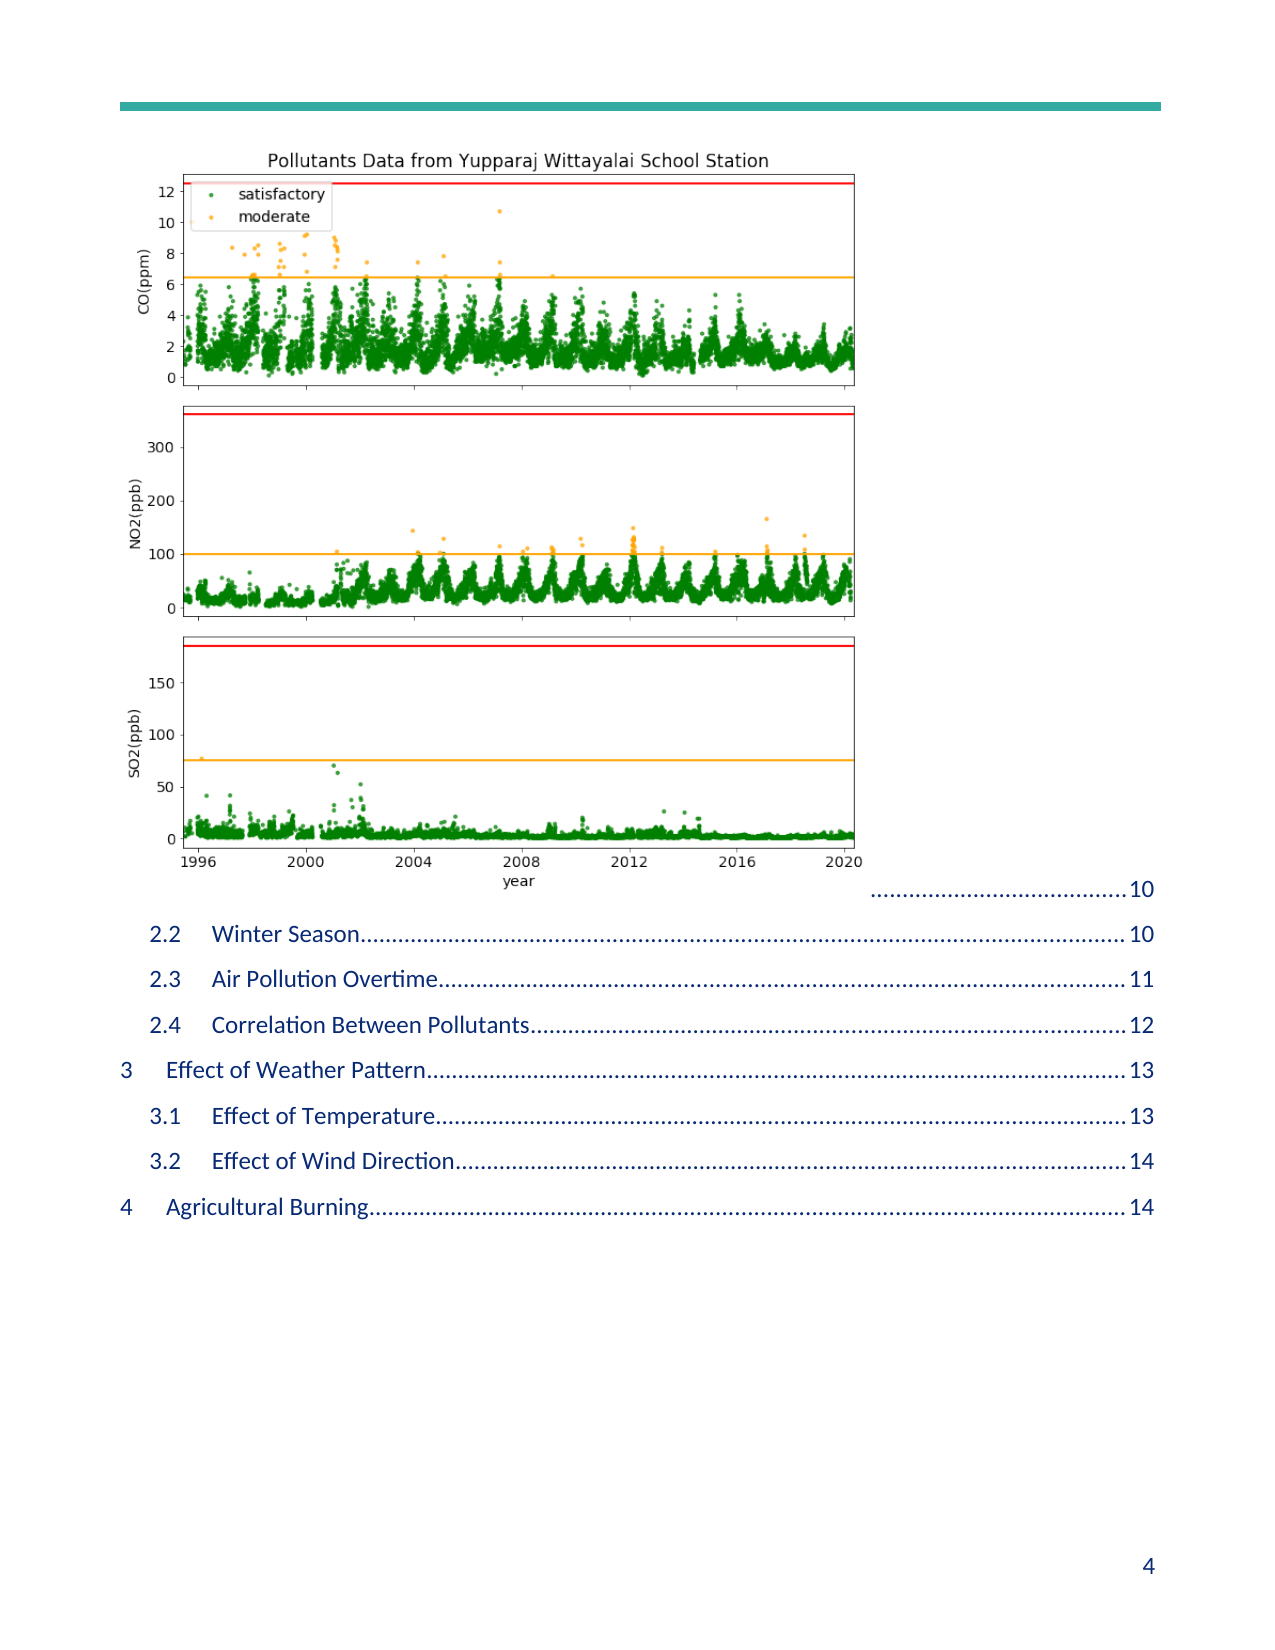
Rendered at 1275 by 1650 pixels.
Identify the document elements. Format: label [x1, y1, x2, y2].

picture [120, 146, 871, 897]
